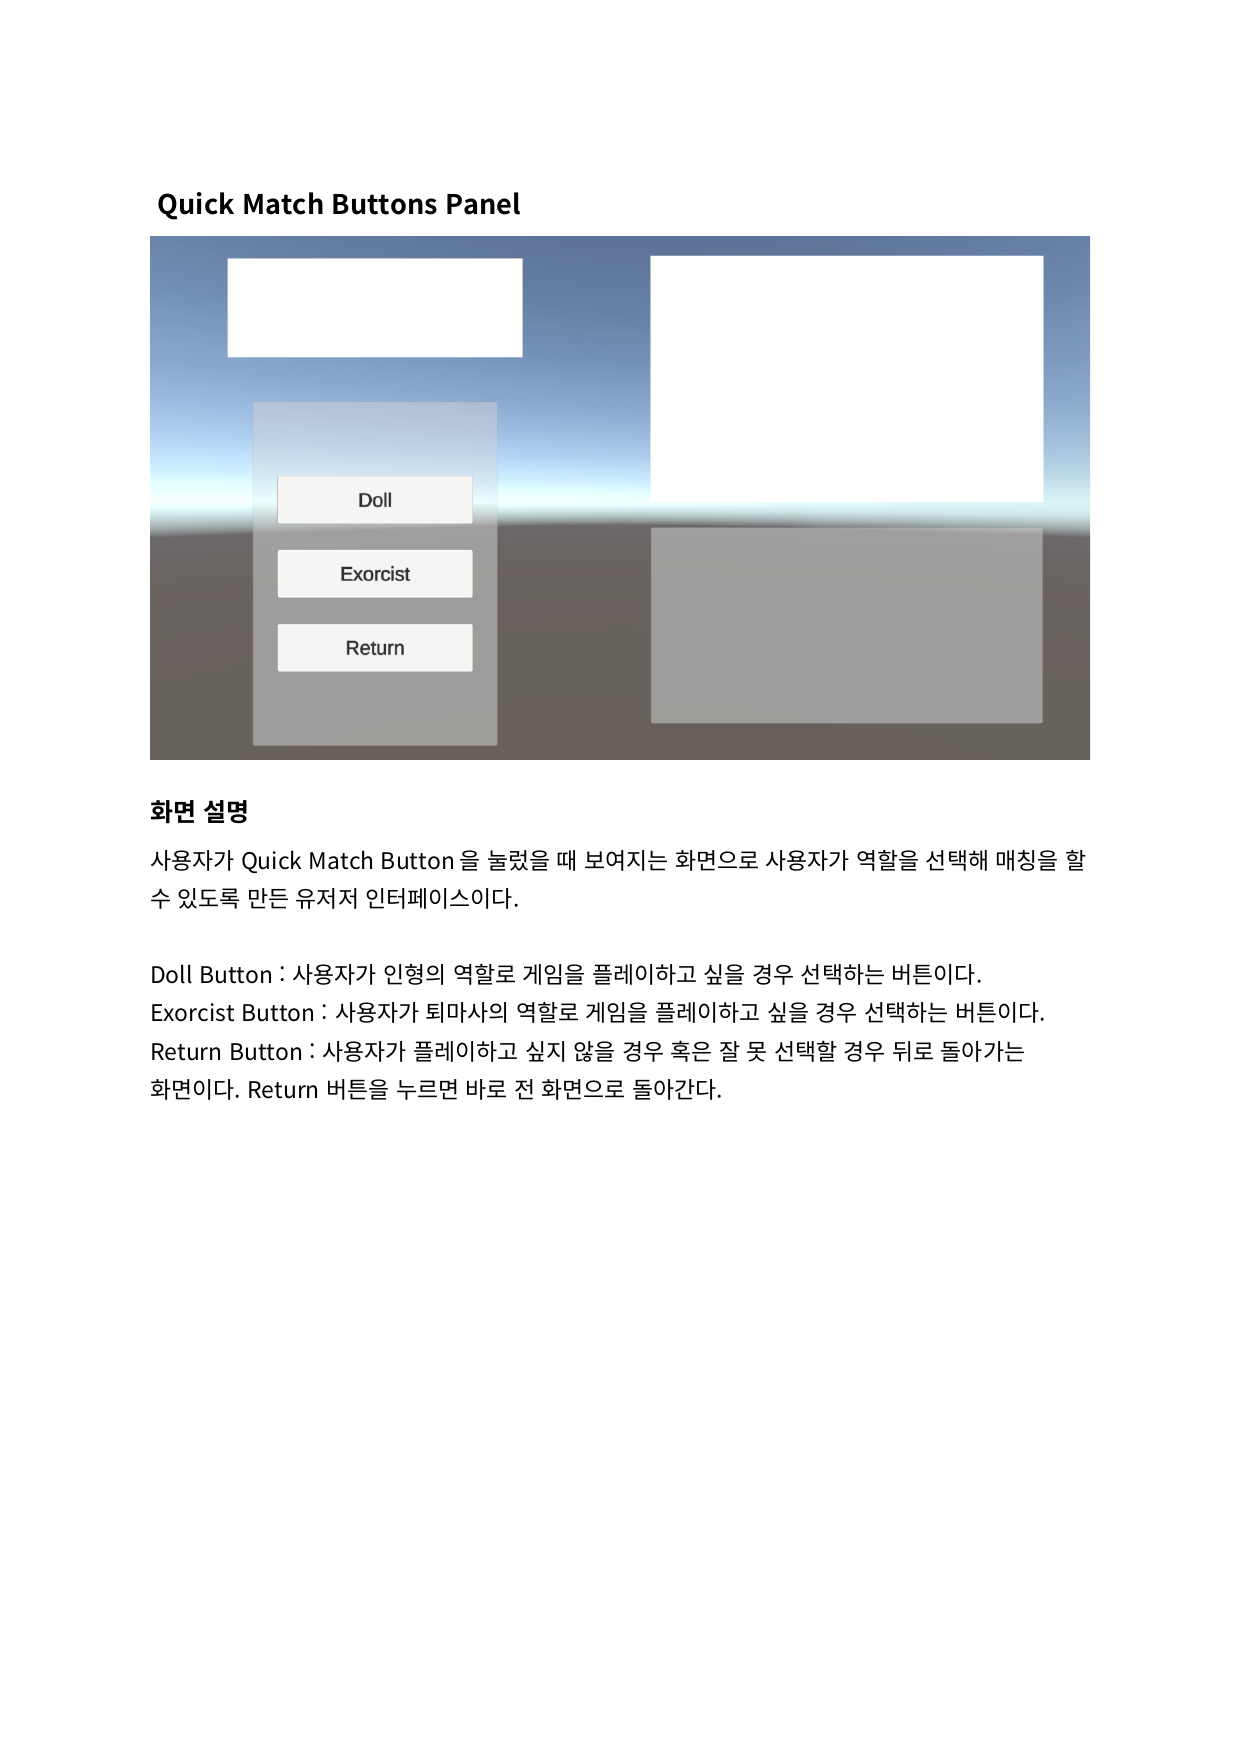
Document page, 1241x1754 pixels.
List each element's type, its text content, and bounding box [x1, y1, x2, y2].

text Doll Button : 사용자가 인형의 역할로 게임을 플레이하고 싶을 경우 선택하는 버튼이다. [150, 957, 1090, 990]
subtitle Quick Match Buttons Panel [150, 183, 1090, 223]
subtitle 화면 설명 [150, 793, 1090, 829]
picture [150, 236, 1091, 760]
text Return Button : 사용자가 플레이하고 싶지 않을 경우 혹은 잘 못 선택할 경우 뒤로 돌아가는 화면이다. Return 버튼을 누르면 바로 전 화면으로 돌아간다. [150, 1033, 1090, 1105]
text Exorcist Button : 사용자가 퇴마사의 역할로 게임을 플레이하고 싶을 경우 선택하는 버튼이다. [150, 995, 1090, 1028]
text 사용자가 Quick Match Button을 눌렀을 때 보여지는 화면으로 사용자가 역할을 선택해 매칭을 할 수 있도록 만든 유저저 인터페이스이다. [150, 843, 1090, 914]
